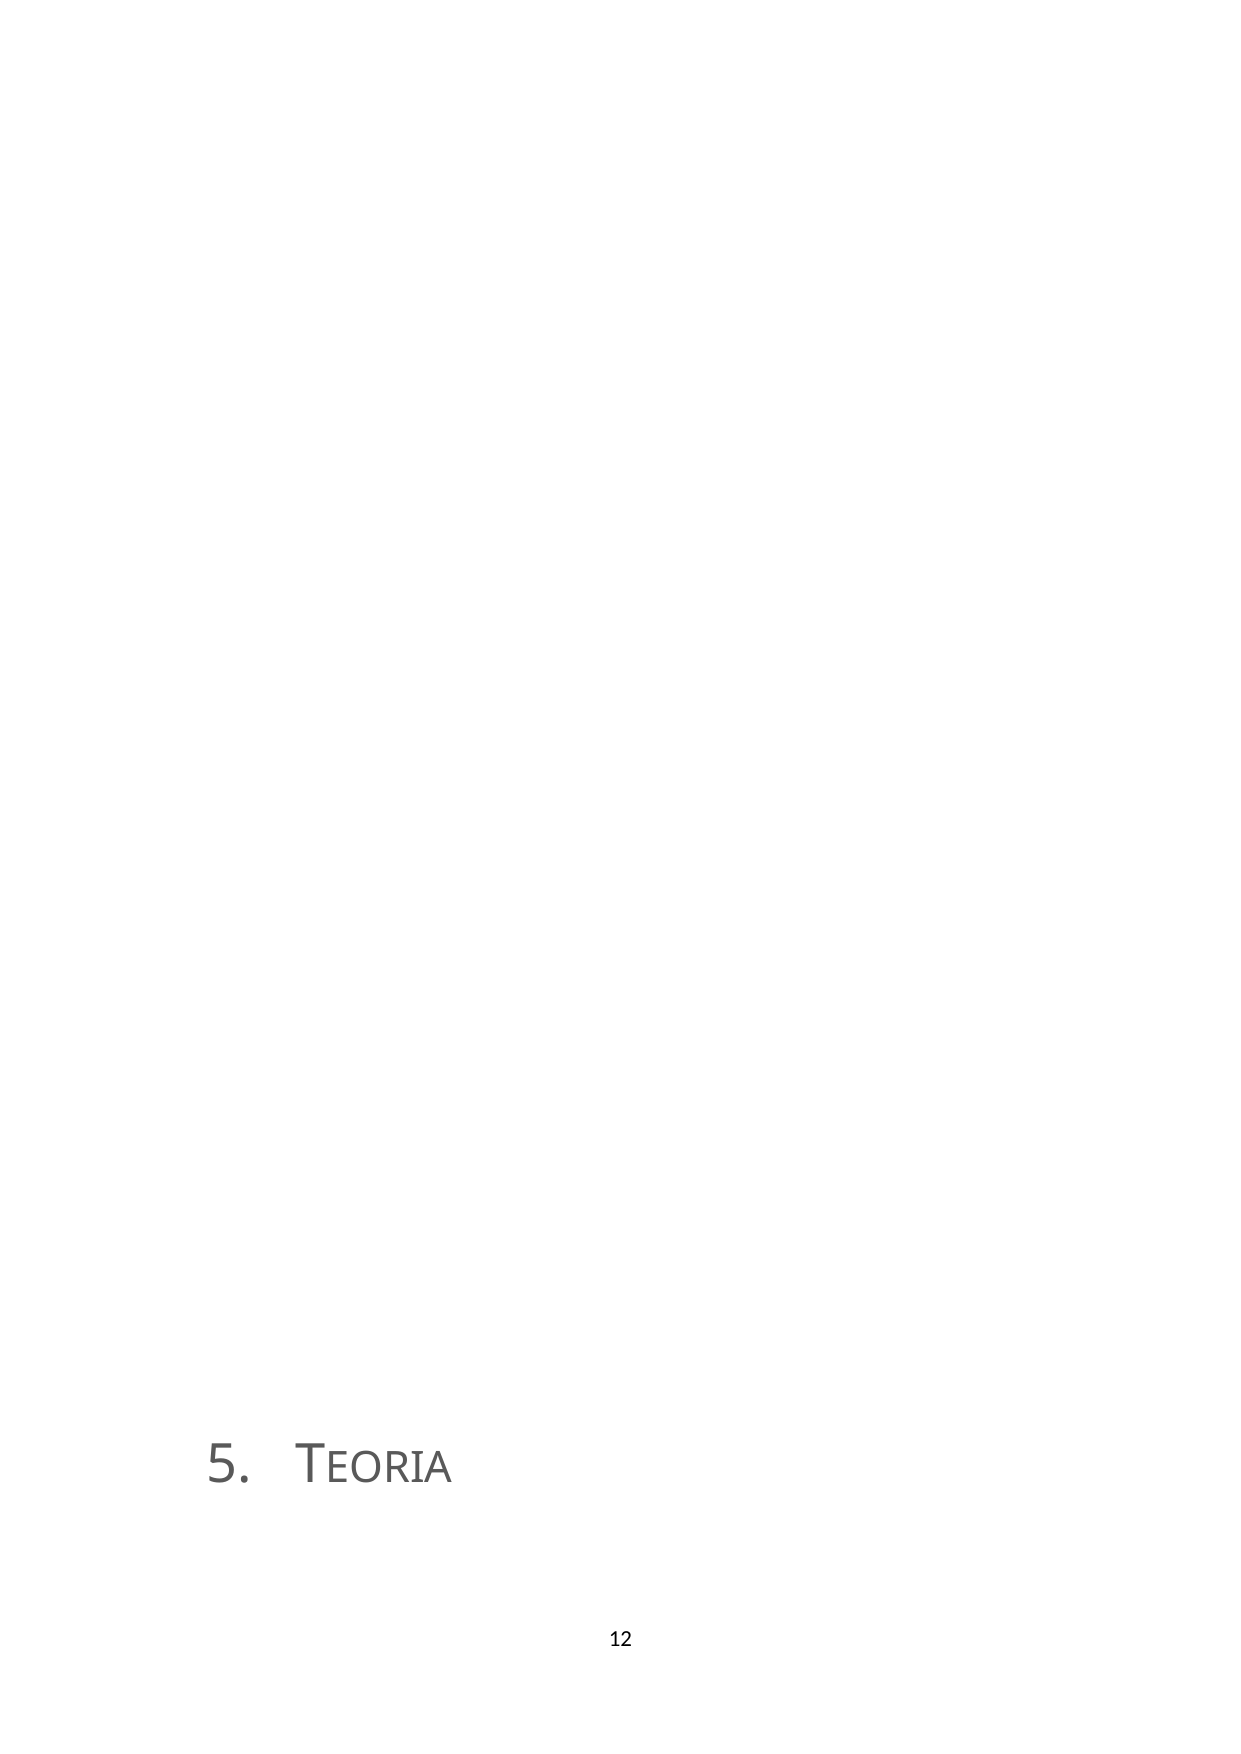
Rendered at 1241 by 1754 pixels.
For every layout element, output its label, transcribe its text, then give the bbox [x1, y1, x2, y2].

subtitle Teoria [207, 1424, 1093, 1498]
